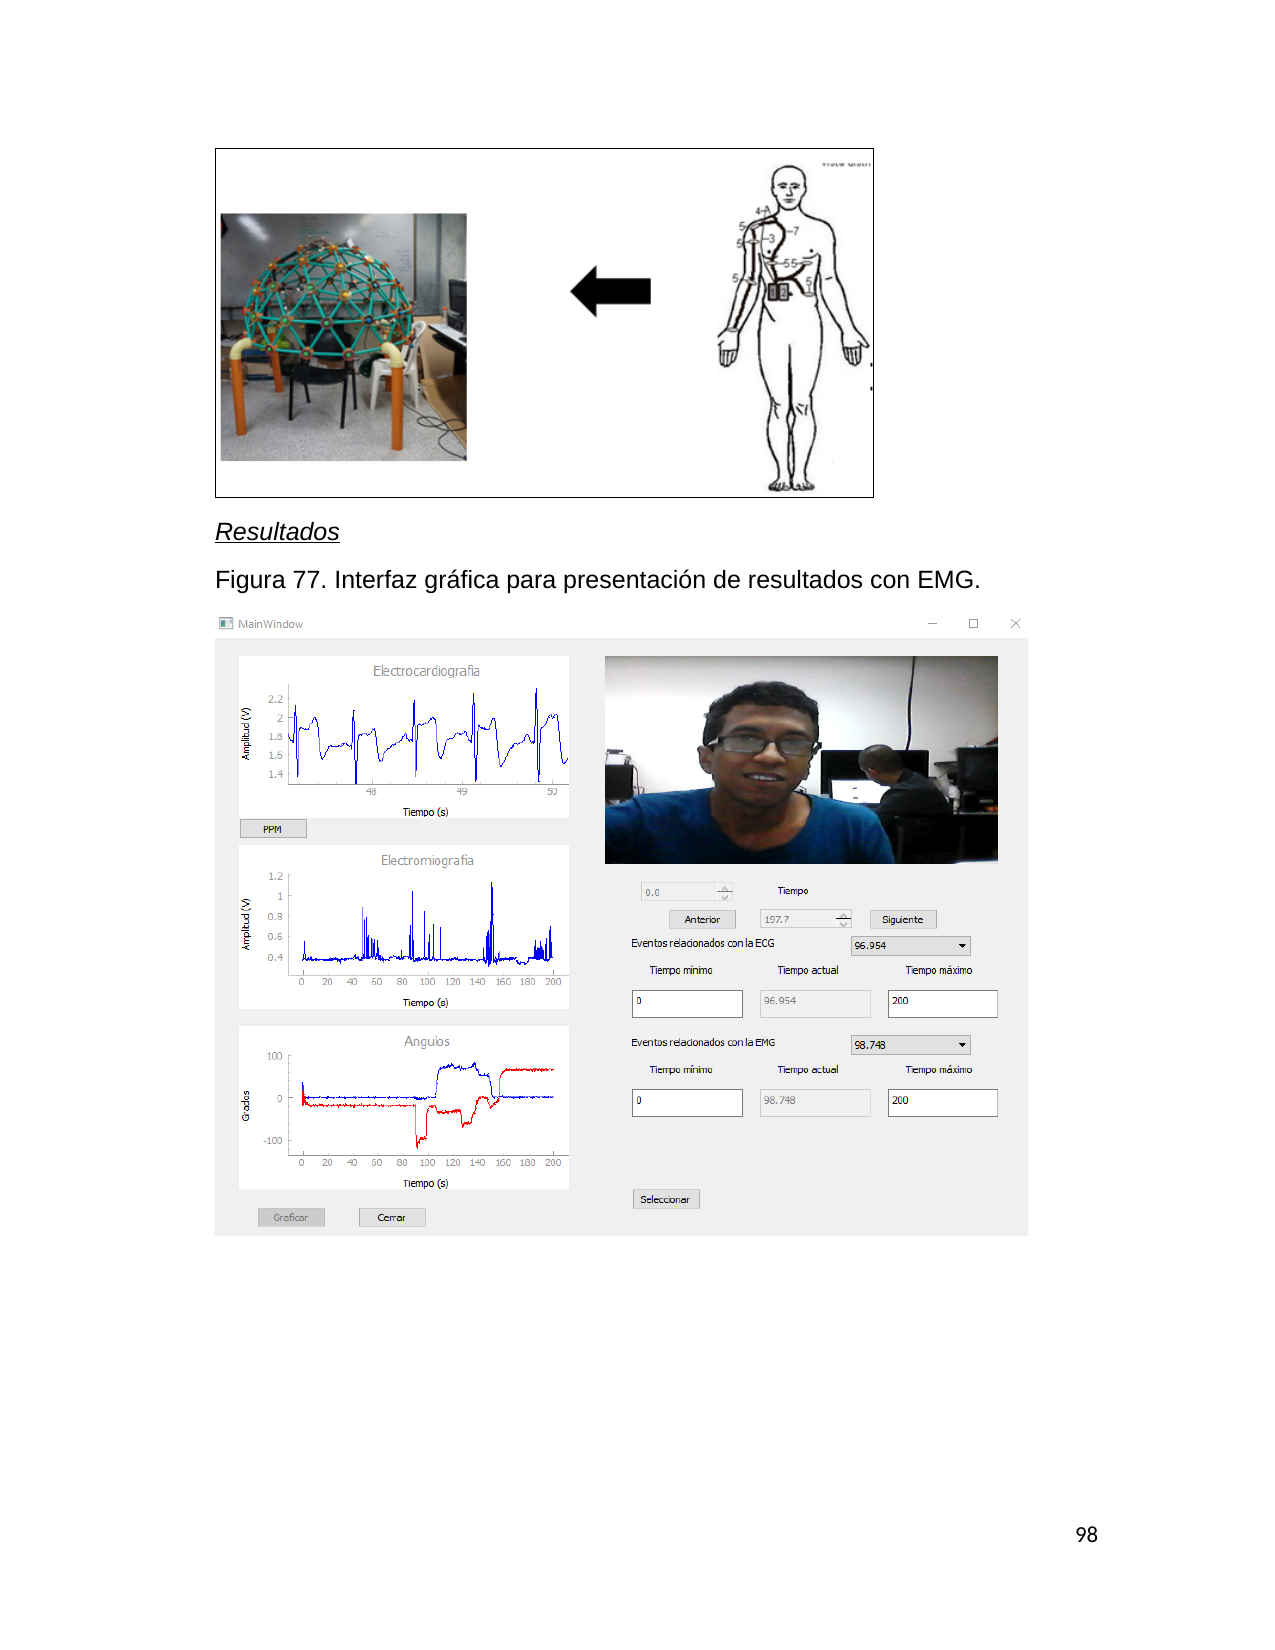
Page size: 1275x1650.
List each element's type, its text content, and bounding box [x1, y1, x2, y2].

picture [214, 612, 1029, 1236]
picture [216, 149, 873, 497]
text Resultados [215, 517, 1098, 546]
text Figura 77. Interfaz gráfica para presentación de resultados con EMG. [215, 565, 1098, 593]
